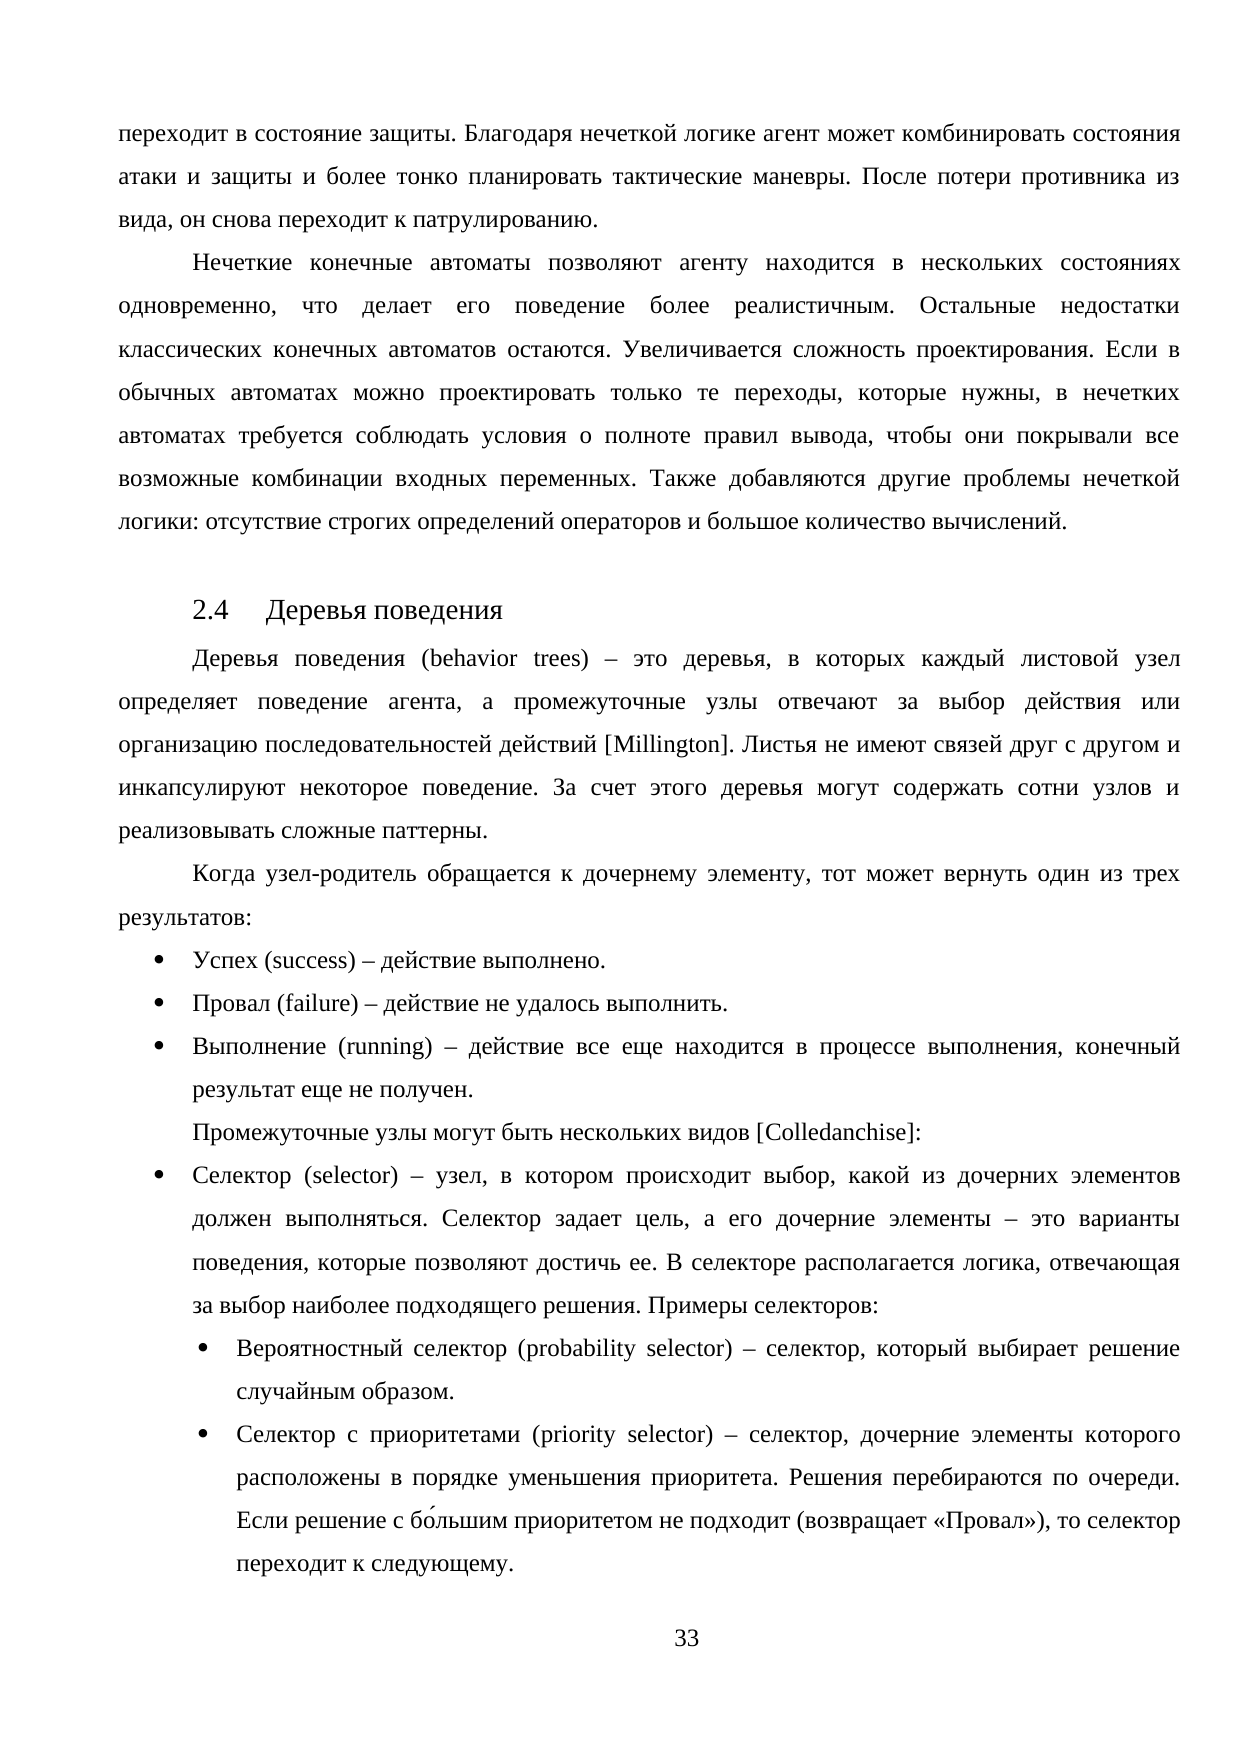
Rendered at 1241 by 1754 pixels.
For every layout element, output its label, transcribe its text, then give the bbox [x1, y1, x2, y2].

list Провал (failure) – действие не удалось выполнить. [154, 988, 1181, 1017]
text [118, 118, 1181, 233]
subtitle Деревья поведения [118, 592, 1181, 626]
list Успех (success) – действие выполнено. [154, 945, 1181, 973]
text Деревья поведения (behavior trees) – это деревья, в которых каждый листовой узел определяет поведение агента, а промежуточные узлы отвечают за выбор действия или организацию последовательностей действий [Millington]. Листья не имеют связей друг с другом и инкапсулируют некоторое поведение. За счет этого деревья могут содержать сотни узлов и реализовывать сложные паттерны. [118, 643, 1181, 844]
list Селектор с приоритетами (priority selector) – селектор, дочерние элементы которого расположены в порядке уменьшения приоритета. Решения перебираются по очереди. Если решение с бо́льшим приоритетом не подходит (возвращает «Провал»), то селектор переходит к следующему. [199, 1419, 1181, 1577]
list Селектор (selector) – узел, в котором происходит выбор, какой из дочерних элементов должен выполняться. Селектор задает цель, а его дочерние элементы – это варианты поведения, которые позволяют достичь ее. В селекторе располагается логика, отвечающая за выбор наиболее подходящего решения. Примеры селекторов: [154, 1160, 1181, 1318]
text Промежуточные узлы могут быть нескольких видов [Colledanchise]: [118, 1117, 1181, 1146]
text Нечеткие конечные автоматы позволяют агенту находится в нескольких состояниях одновременно, что делает его поведение более реалистичным. Остальные недостатки классических конечных автоматов остаются. Увеличивается сложность проектирования. Если в обычных автоматах можно проектировать только те переходы, которые нужны, в нечетких автоматах требуется соблюдать условия о полноте правил вывода, чтобы они покрывали все возможные комбинации входных переменных. Также добавляются другие проблемы нечеткой логики: отсутствие строгих определений операторов и большое количество вычислений. [118, 247, 1181, 535]
text Когда узел-родитель обращается к дочернему элементу, тот может вернуть один из трех результатов: [118, 858, 1181, 930]
list Выполнение (running) – действие все еще находится в процессе выполнения, конечный результат еще не получен. [154, 1031, 1181, 1103]
list Вероятностный селектор (probability selector) – селектор, который выбирает решение случайным образом. [199, 1333, 1181, 1405]
